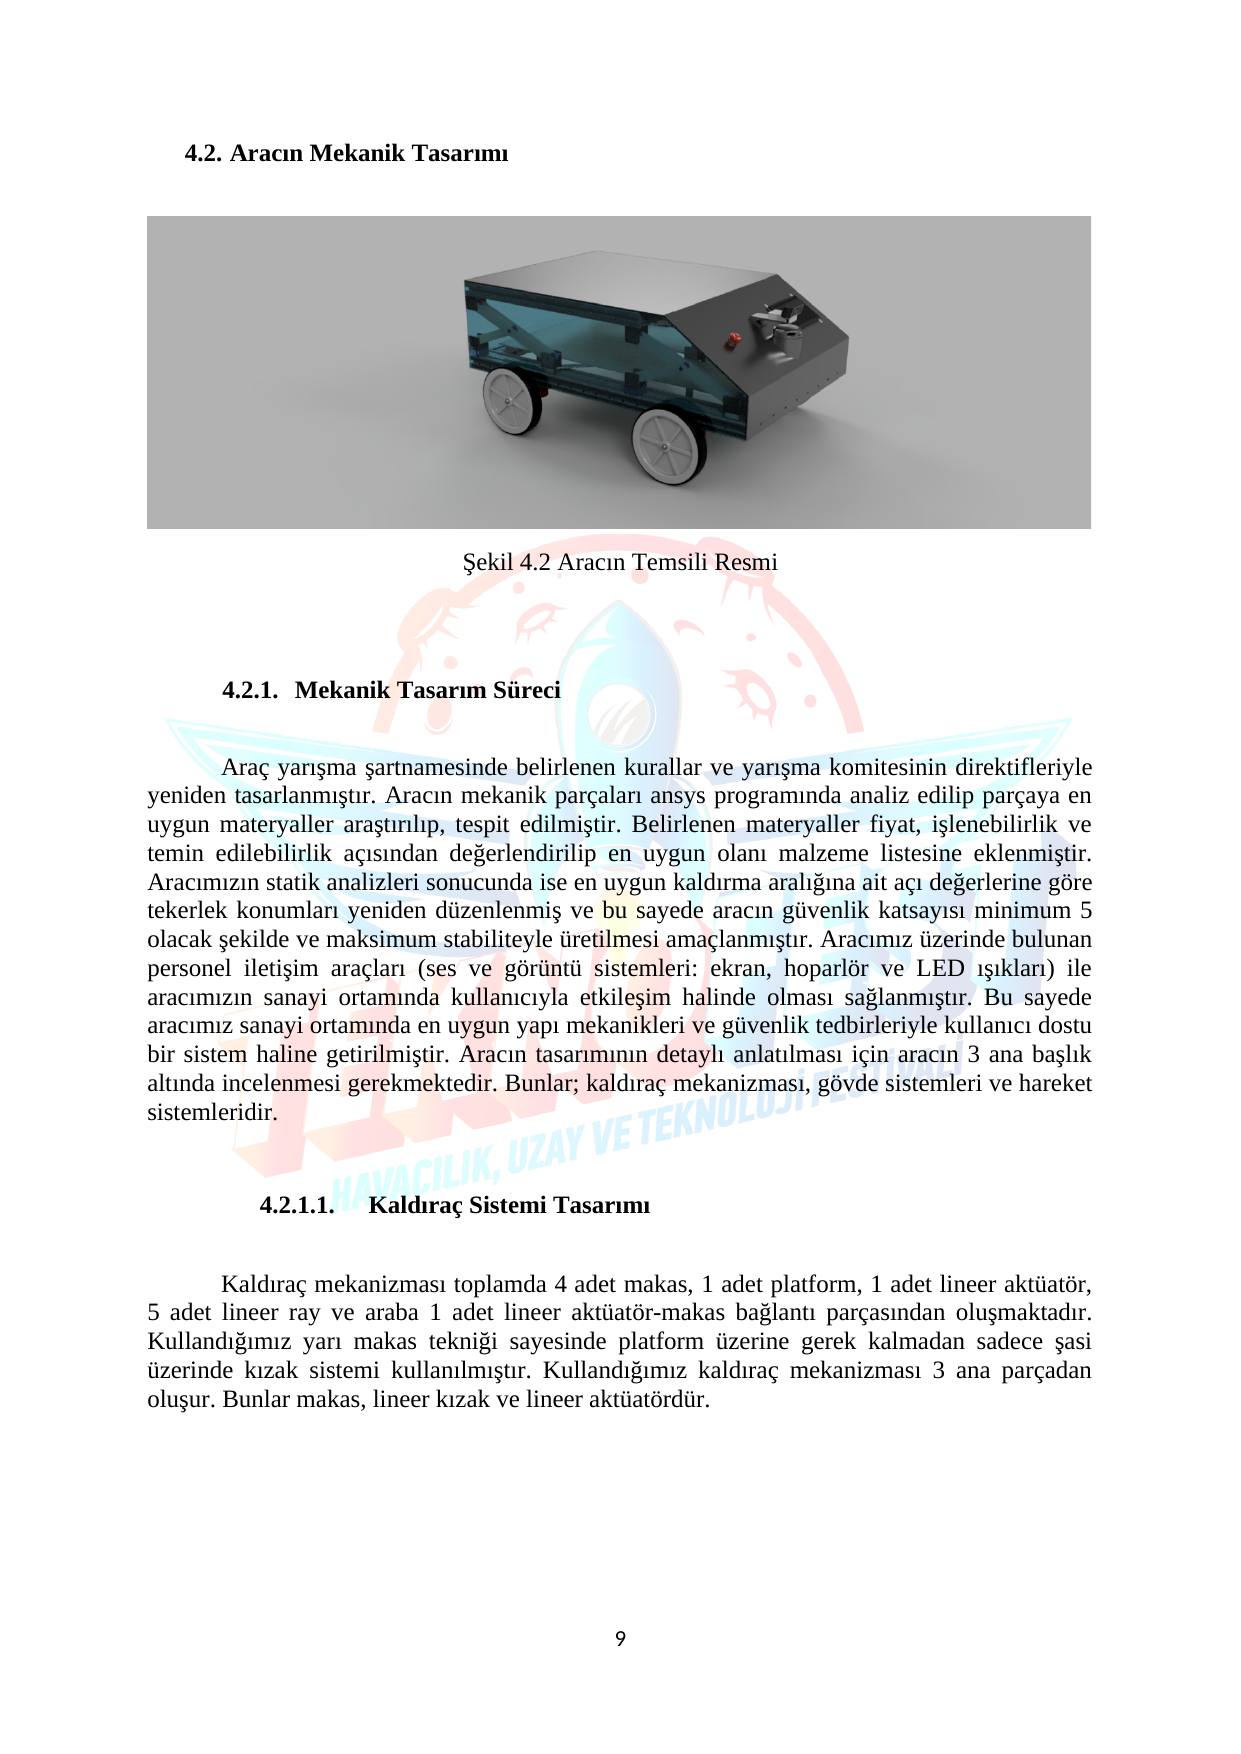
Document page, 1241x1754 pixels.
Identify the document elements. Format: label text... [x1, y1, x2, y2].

text Araç yarışma şartnamesinde belirlenen kurallar ve yarışma komitesinin direktifleriyle yeniden tasarlanmıştır. Aracın mekanik parçaları ansys programında analiz edilip parçaya en uygun materyaller araştırılıp, tespit edilmiştir. Belirlenen materyaller fiyat, işlenebilirlik ve temin edilebilirlik açısından değerlendirilip en uygun olanı malzeme listesine eklenmiştir. Aracımızın statik analizleri sonucunda ise en uygun kaldırma aralığına ait açı değerlerine göre tekerlek konumları yeniden düzenlenmiş ve bu sayede aracın güvenlik katsayısı minimum 5 olacak şekilde ve maksimum stabiliteyle üretilmesi amaçlanmıştır. Aracımız üzerinde bulunan personel iletişim araçları (ses ve görüntü sistemleri: ekran, hoparlör ve LED ışıkları) ile aracımızın sanayi ortamında kullanıcıyla etkileşim halinde olması sağlanmıştır. Bu sayede aracımız sanayi ortamında en uygun yapı mekanikleri ve güvenlik tedbirleriyle kullanıcı dostu bir sistem haline getirilmiştir. Aracın tasarımının detaylı anlatılması için aracın 3 ana başlık altında incelenmesi gerekmektedir. Bunlar; kaldıraç mekanizması, gövde sistemleri ve hareket sistemleridir. [147, 752, 1093, 1126]
text Kaldıraç mekanizması toplamda 4 adet makas, 1 adet platform, 1 adet lineer aktüatör, 5 adet lineer ray ve araba 1 adet lineer aktüatör-makas bağlantı parçasından oluşmaktadır. Kullandığımız yarı makas tekniği sayesinde platform üzerine gerek kalmadan sadece şasi üzerinde kızak sistemi kullanılmıştır. Kullandığımız kaldıraç mekanizması 3 ana parçadan oluşur. Bunlar makas, lineer kızak ve lineer aktüatördür. [147, 1269, 1093, 1412]
text Şekil 4.2 Aracın Temsili Resmi [147, 547, 1093, 576]
subtitle Aracın Mekanik Tasarımı [184, 138, 1093, 166]
subtitle Mekanik Tasarım Süreci [222, 675, 1093, 704]
subtitle Kaldıraç Sistemi Tasarımı [259, 1190, 1093, 1219]
picture [147, 216, 1092, 529]
